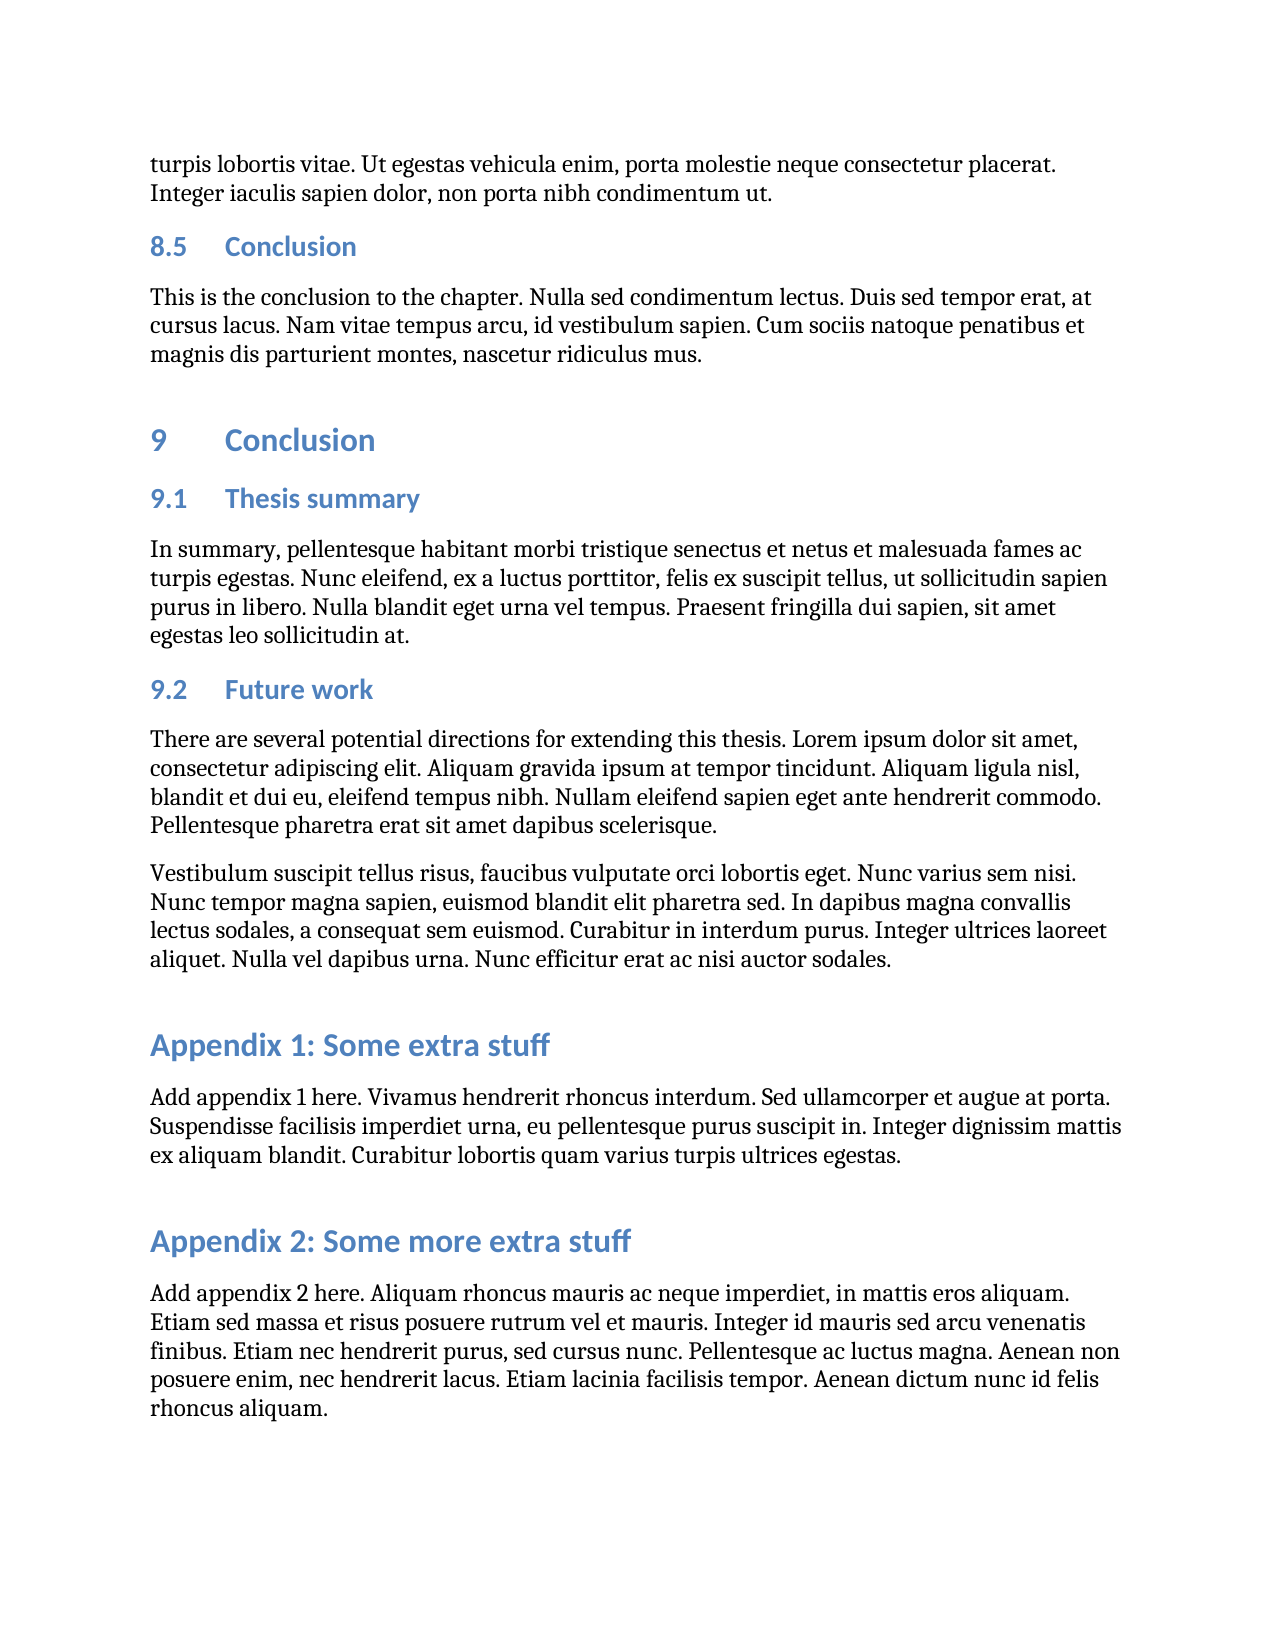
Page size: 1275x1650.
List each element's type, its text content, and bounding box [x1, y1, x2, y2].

text Add appendix 1 here. Vivamus hendrerit rhoncus interdum. Sed ullamcorper et augue at porta. Suspendisse facilisis imperdiet urna, eu pellentesque purus suscipit in. Integer dignissim mattis ex aliquam blandit. Curabitur lobortis quam varius turpis ultrices egestas. [150, 1083, 1125, 1169]
text Vestibulum suscipit tellus risus, faucibus vulputate orci lobortis eget. Nunc varius sem nisi. Nunc tempor magna sapien, euismod blandit elit pharetra sed. In dapibus magna convallis lectus sodales, a consequat sem euismod. Curabitur in interdum purus. Integer ultrices laoreet aliquet. Nulla vel dapibus urna. Nunc efficitur erat ac nisi auctor sodales. [150, 859, 1125, 974]
subtitle 9 Conclusion [150, 419, 1125, 460]
subtitle Appendix 2: Some more extra stuff [150, 1219, 1125, 1260]
text This is the conclusion to the chapter. Nulla sed condimentum lectus. Duis sed tempor erat, at cursus lacus. Nam vitae tempus arcu, id vestibulum sapien. Cum sociis natoque penatibus et magnis dis parturient montes, nascetur ridiculus mus. [150, 283, 1125, 369]
subtitle Appendix 1: Some extra stuff [150, 1024, 1125, 1064]
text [150, 150, 1125, 207]
text In summary, pellentesque habitant morbi tristique senectus et netus et malesuada fames ac turpis egestas. Nunc eleifend, ex a luctus porttitor, felis ex suscipit tellus, ut sollicitudin sapien purus in libero. Nulla blandit eget urna vel tempus. Praesent fringilla dui sapien, sit amet egestas leo sollicitudin at. [150, 535, 1125, 650]
text Add appendix 2 here. Aliquam rhoncus mauris ac neque imperdiet, in mattis eros aliquam. Etiam sed massa et risus posuere rutrum vel et mauris. Integer id mauris sed arcu venenatis finibus. Etiam nec hendrerit purus, sed cursus nunc. Pellentesque ac luctus magna. Aenean non posuere enim, nec hendrerit lacus. Etiam lacinia facilisis tempor. Aenean dictum nunc id felis rhoncus aliquam. [150, 1279, 1125, 1423]
subtitle 9.1 Thesis summary [150, 481, 1125, 516]
text There are several potential directions for extending this thesis. Lorem ipsum dolor sit amet, consectetur adipiscing elit. Aliquam gravida ipsum at tempor tincidunt. Aliquam ligula nisl, blandit et dui eu, eleifend tempus nibh. Nullam eleifend sapien eget ante hendrerit commodo. Pellentesque pharetra erat sit amet dapibus scelerisque. [150, 725, 1125, 840]
subtitle 9.2 Future work [150, 671, 1125, 706]
subtitle 8.5 Conclusion [150, 228, 1125, 264]
